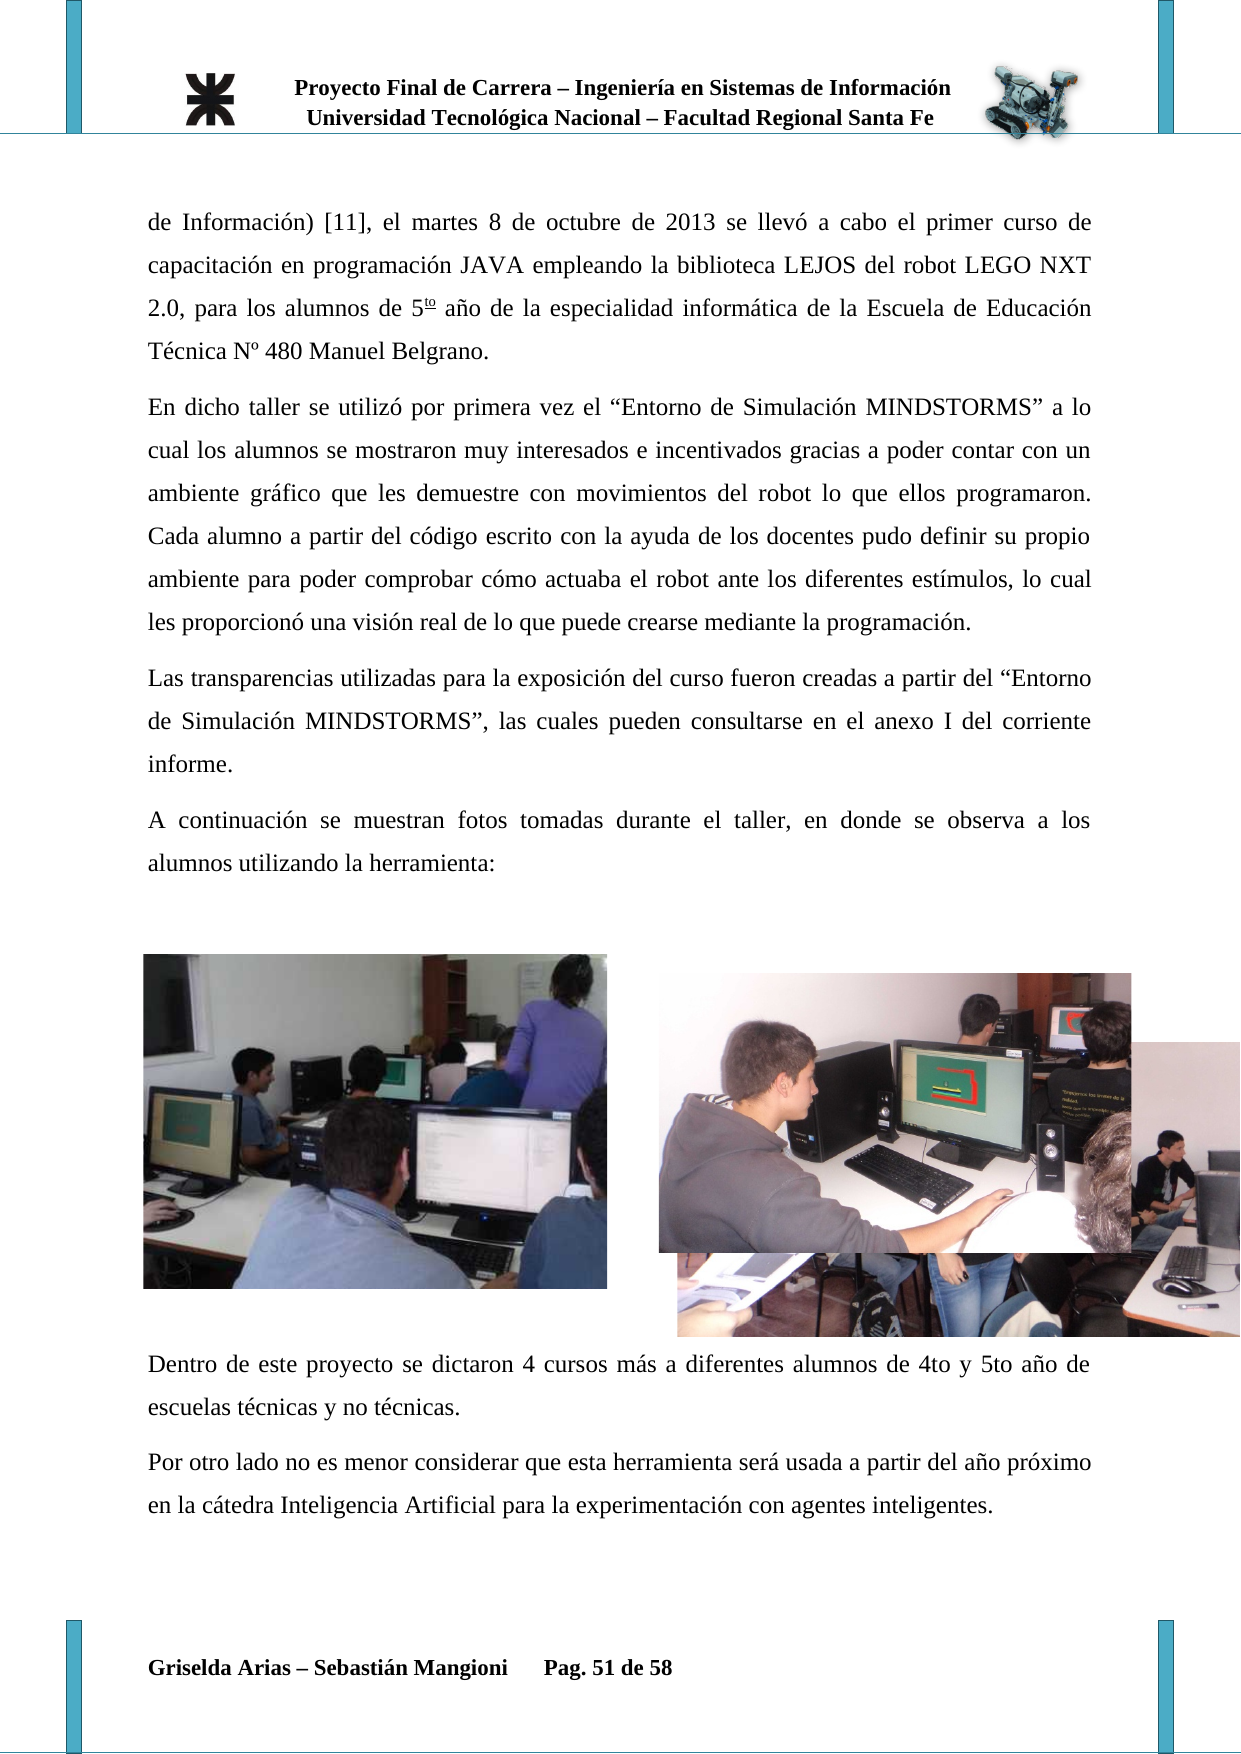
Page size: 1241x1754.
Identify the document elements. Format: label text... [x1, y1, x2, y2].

picture [181, 73, 239, 126]
text A continuación se muestran fotos tomadas durante el taller, en donde se observa a los alumnos utilizando la herramienta: [148, 805, 1092, 877]
picture [143, 954, 608, 1289]
text Dentro de este proyecto se dictaron 4 cursos más a diferentes alumnos de 4to y 5to año de escuelas técnicas y no técnicas. [148, 1349, 1092, 1421]
text Por otro lado no es menor considerar que esta herramienta será usada a partir del año próximo en la cátedra Inteligencia Artificial para la experimentación con agentes inteligentes. [148, 1447, 1092, 1519]
picture [985, 134, 1078, 140]
text En dicho taller se utilizó por primera vez el “Entorno de Simulación MINDSTORMS” a lo cual los alumnos se mostraron muy interesados e incentivados gracias a poder contar con un ambiente gráfico que les demuestre con movimientos del robot lo que ellos programaron. Cada alumno a partir del código escrito con la ayuda de los docentes pudo definir su propio ambiente para poder comprobar cómo actuaba el robot ante los diferentes estímulos, lo cual les proporcionó una visión real de lo que puede crearse mediante la programación. [148, 392, 1092, 636]
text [148, 207, 1092, 365]
text Las transparencias utilizadas para la exposición del curso fueron creadas a partir del “Entorno de Simulación MINDSTORMS”, las cuales pueden consultarse en el anexo I del corriente informe. [148, 663, 1092, 778]
picture [658, 973, 1240, 1337]
picture [985, 66, 1078, 133]
